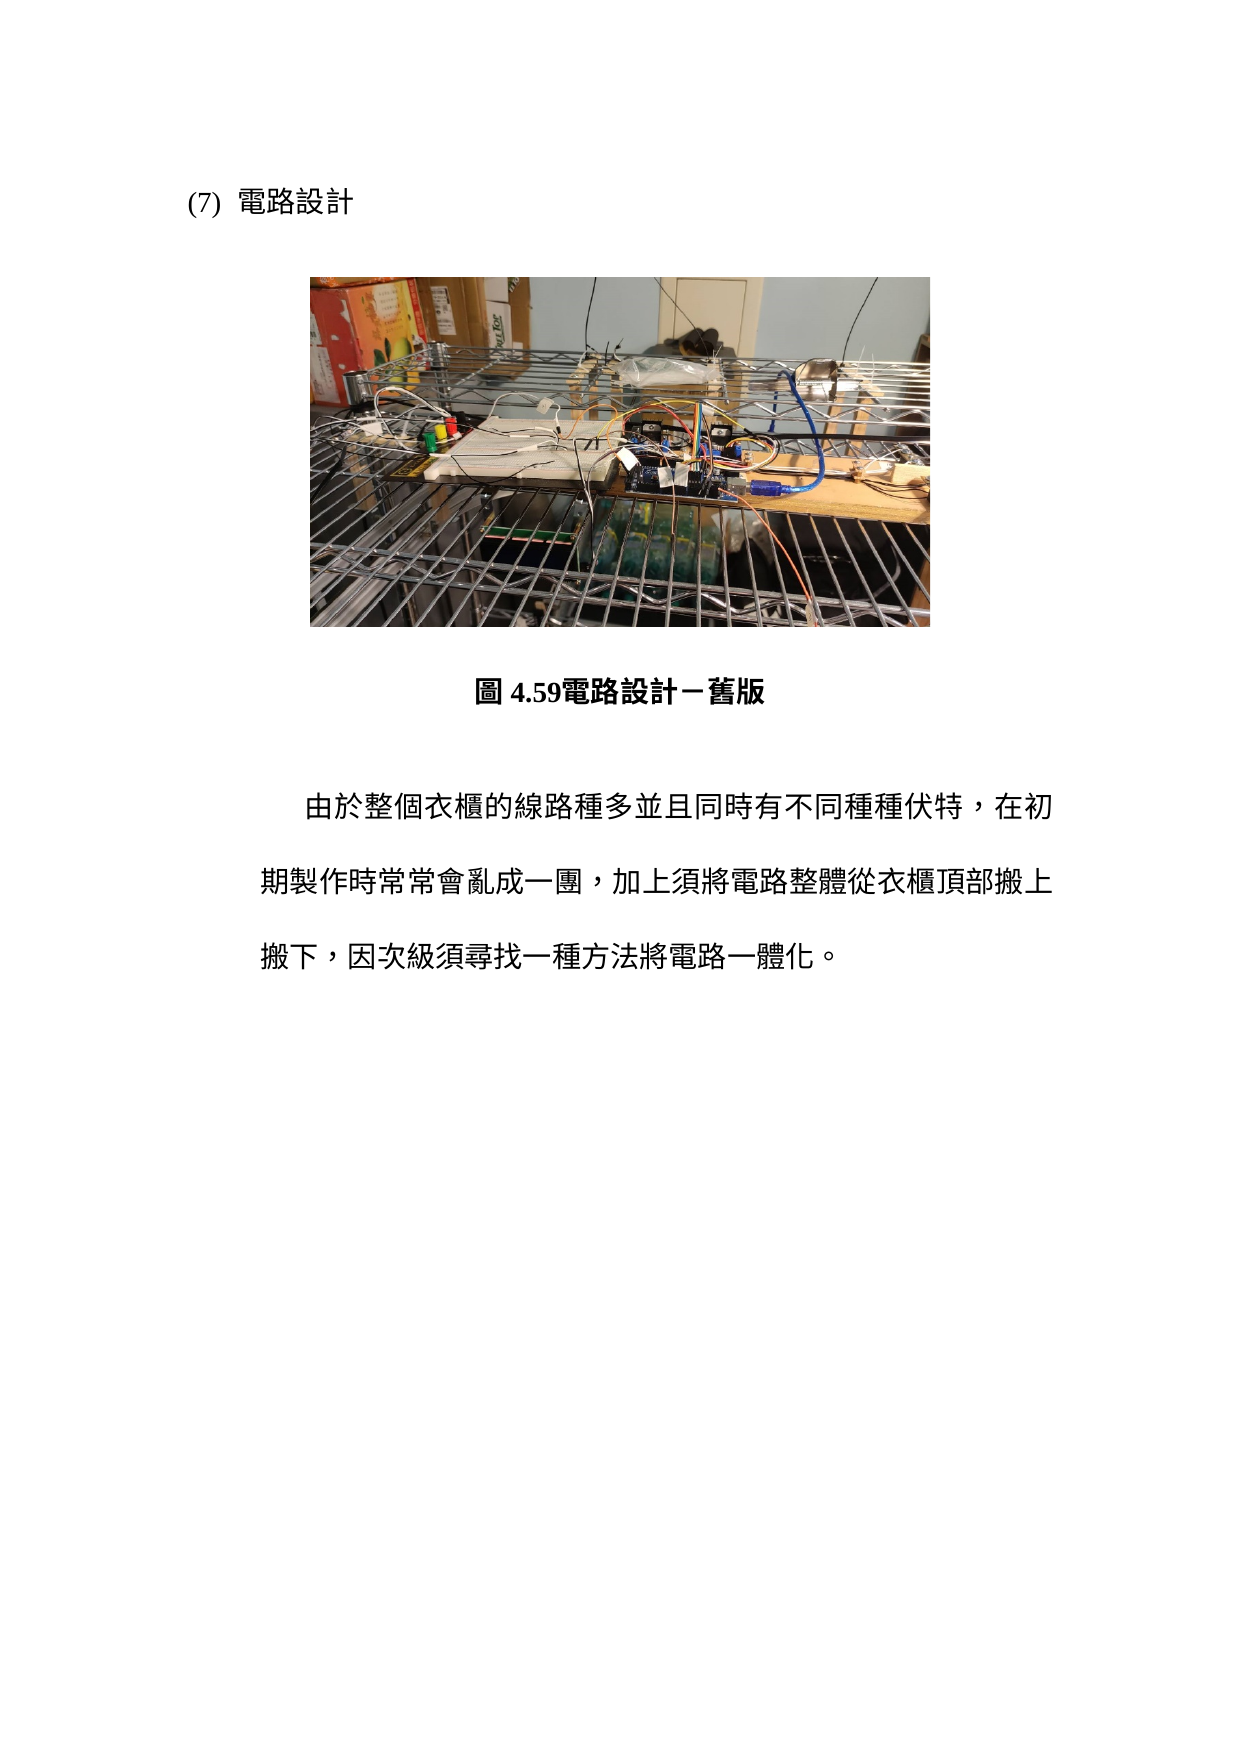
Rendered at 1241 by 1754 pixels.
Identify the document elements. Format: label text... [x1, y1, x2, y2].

picture [310, 277, 931, 627]
list 電路設計 [187, 163, 1053, 238]
list 由於整個衣櫃的線路種多並且同時有不同種種伏特，在初期製作時常常會亂成一團，加上須將電路整體從衣櫃頂部搬上搬下，因次級須尋找一種方法將電路一體化。 [260, 767, 1053, 992]
